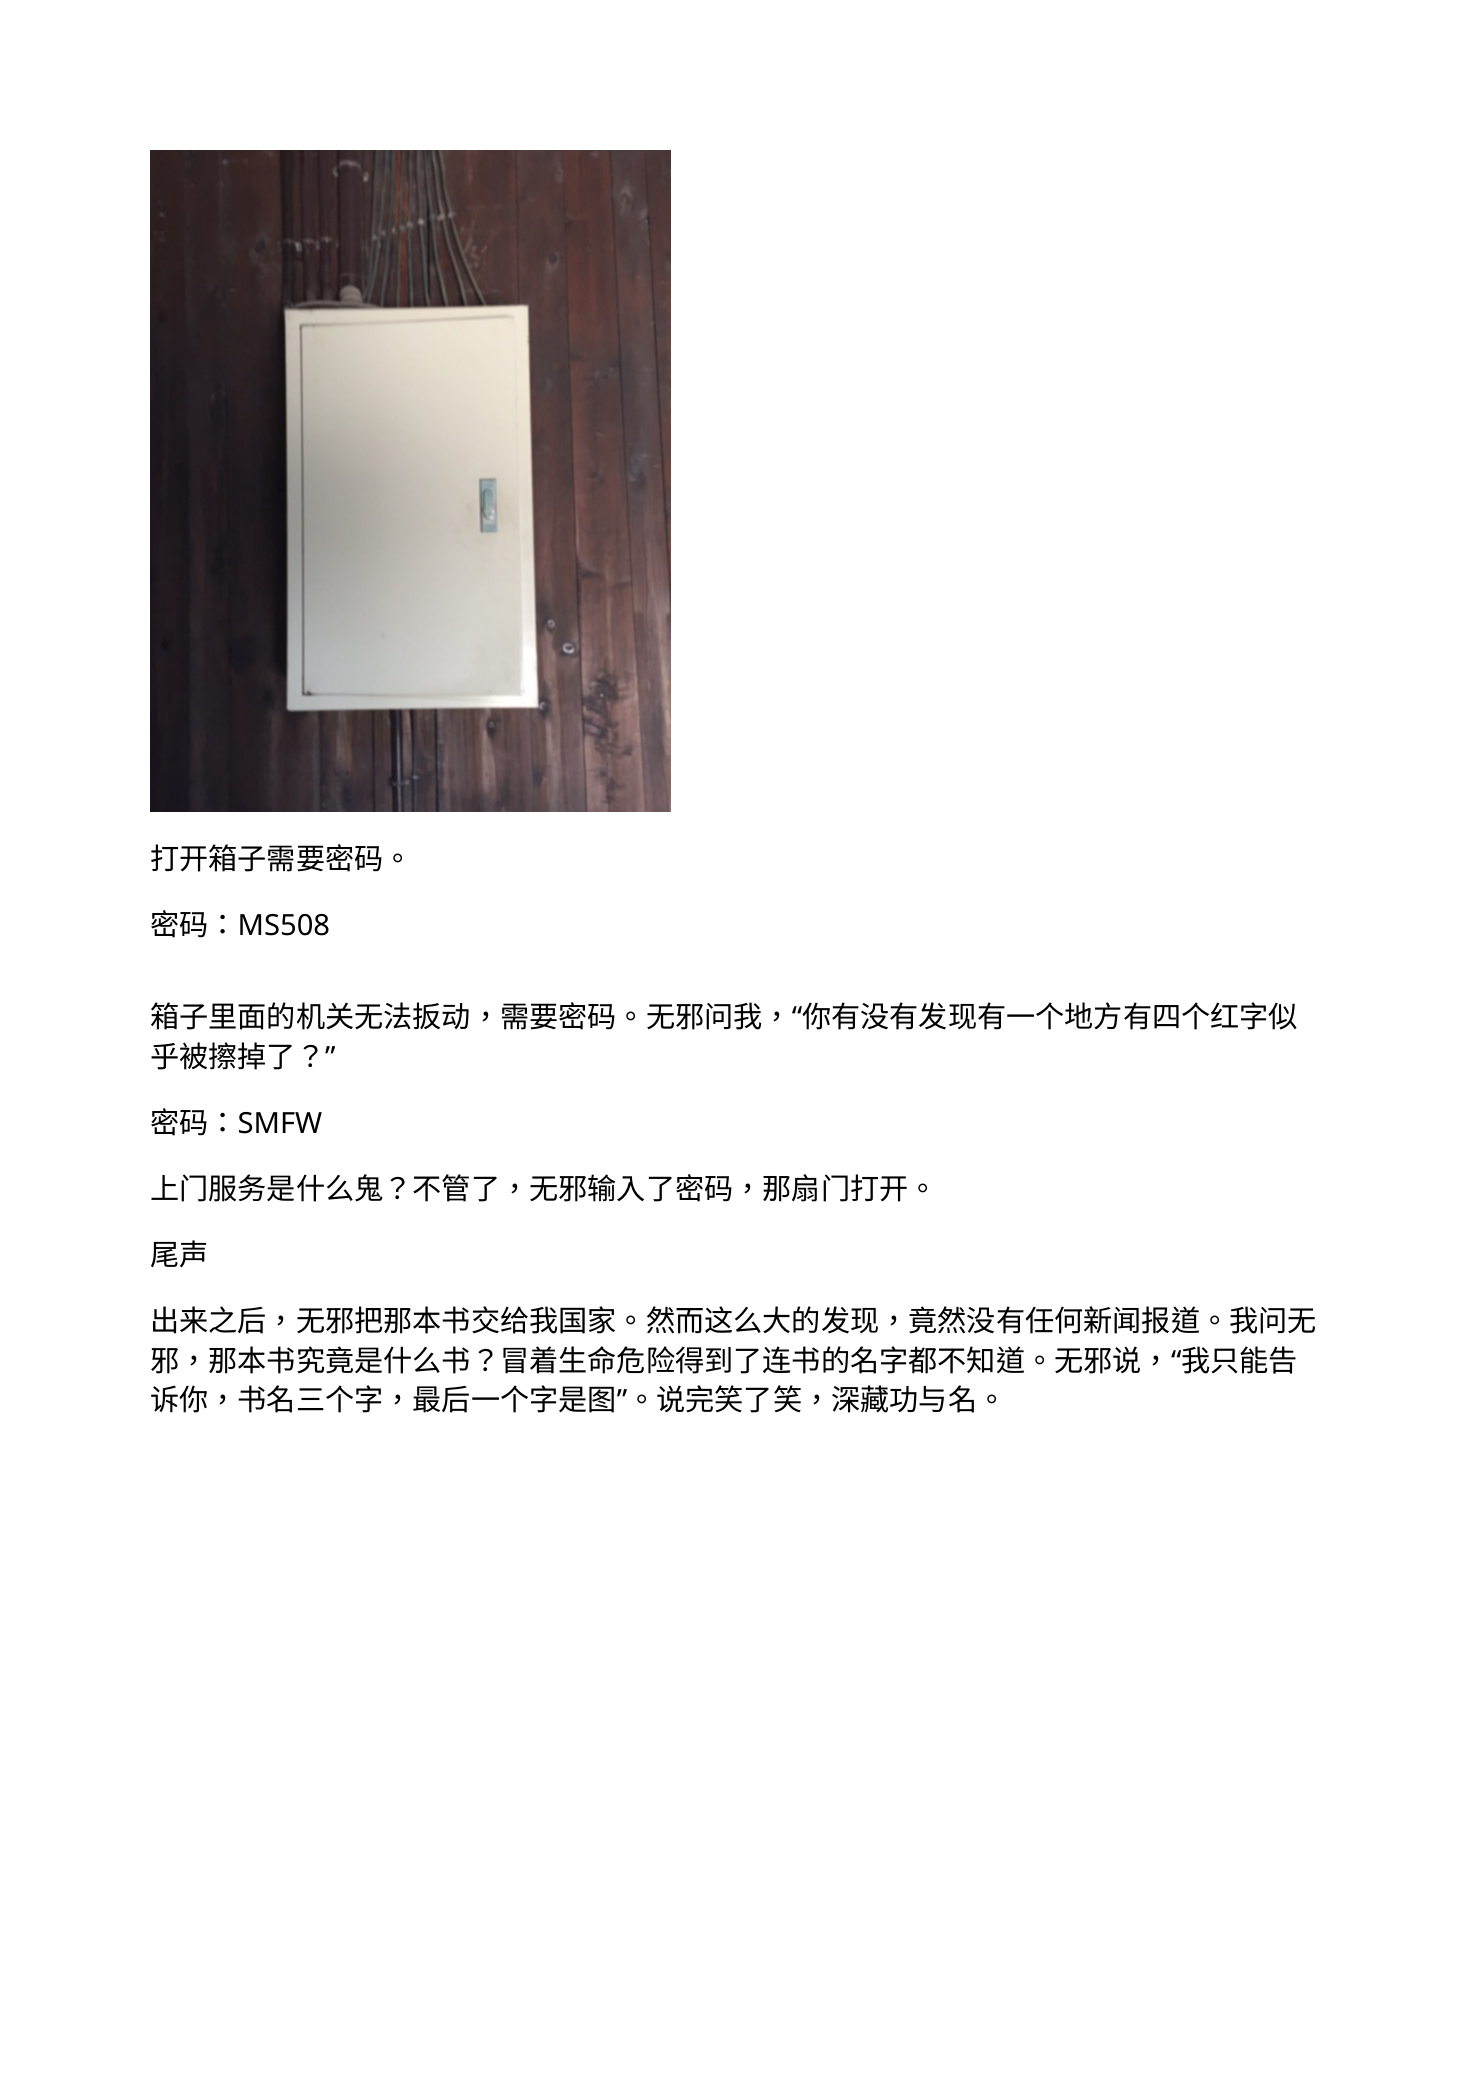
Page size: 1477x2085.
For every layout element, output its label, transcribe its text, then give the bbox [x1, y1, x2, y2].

text 打开箱子需要密码。 [150, 838, 1326, 878]
text 出来之后，无邪把那本书交给我国家。然而这么大的发现，竟然没有任何新闻报道。我问无邪，那本书究竟是什么书？冒着生命危险得到了连书的名字都不知道。无邪说，“我只能告诉你，书名三个字，最后一个字是图”。说完笑了笑，深藏功与名。 [150, 1300, 1326, 1419]
text 密码：MS508 [150, 904, 1326, 944]
text 尾声 [150, 1234, 1326, 1274]
text 箱子里面的机关无法扳动，需要密码。无邪问我，“你有没有发现有一个地方有四个红字似乎被擦掉了？” [150, 996, 1326, 1076]
picture [150, 150, 671, 812]
text 密码：SMFW [150, 1102, 1326, 1168]
text 上门服务是什么鬼？不管了，无邪输入了密码，那扇门打开。 [150, 1168, 1326, 1208]
